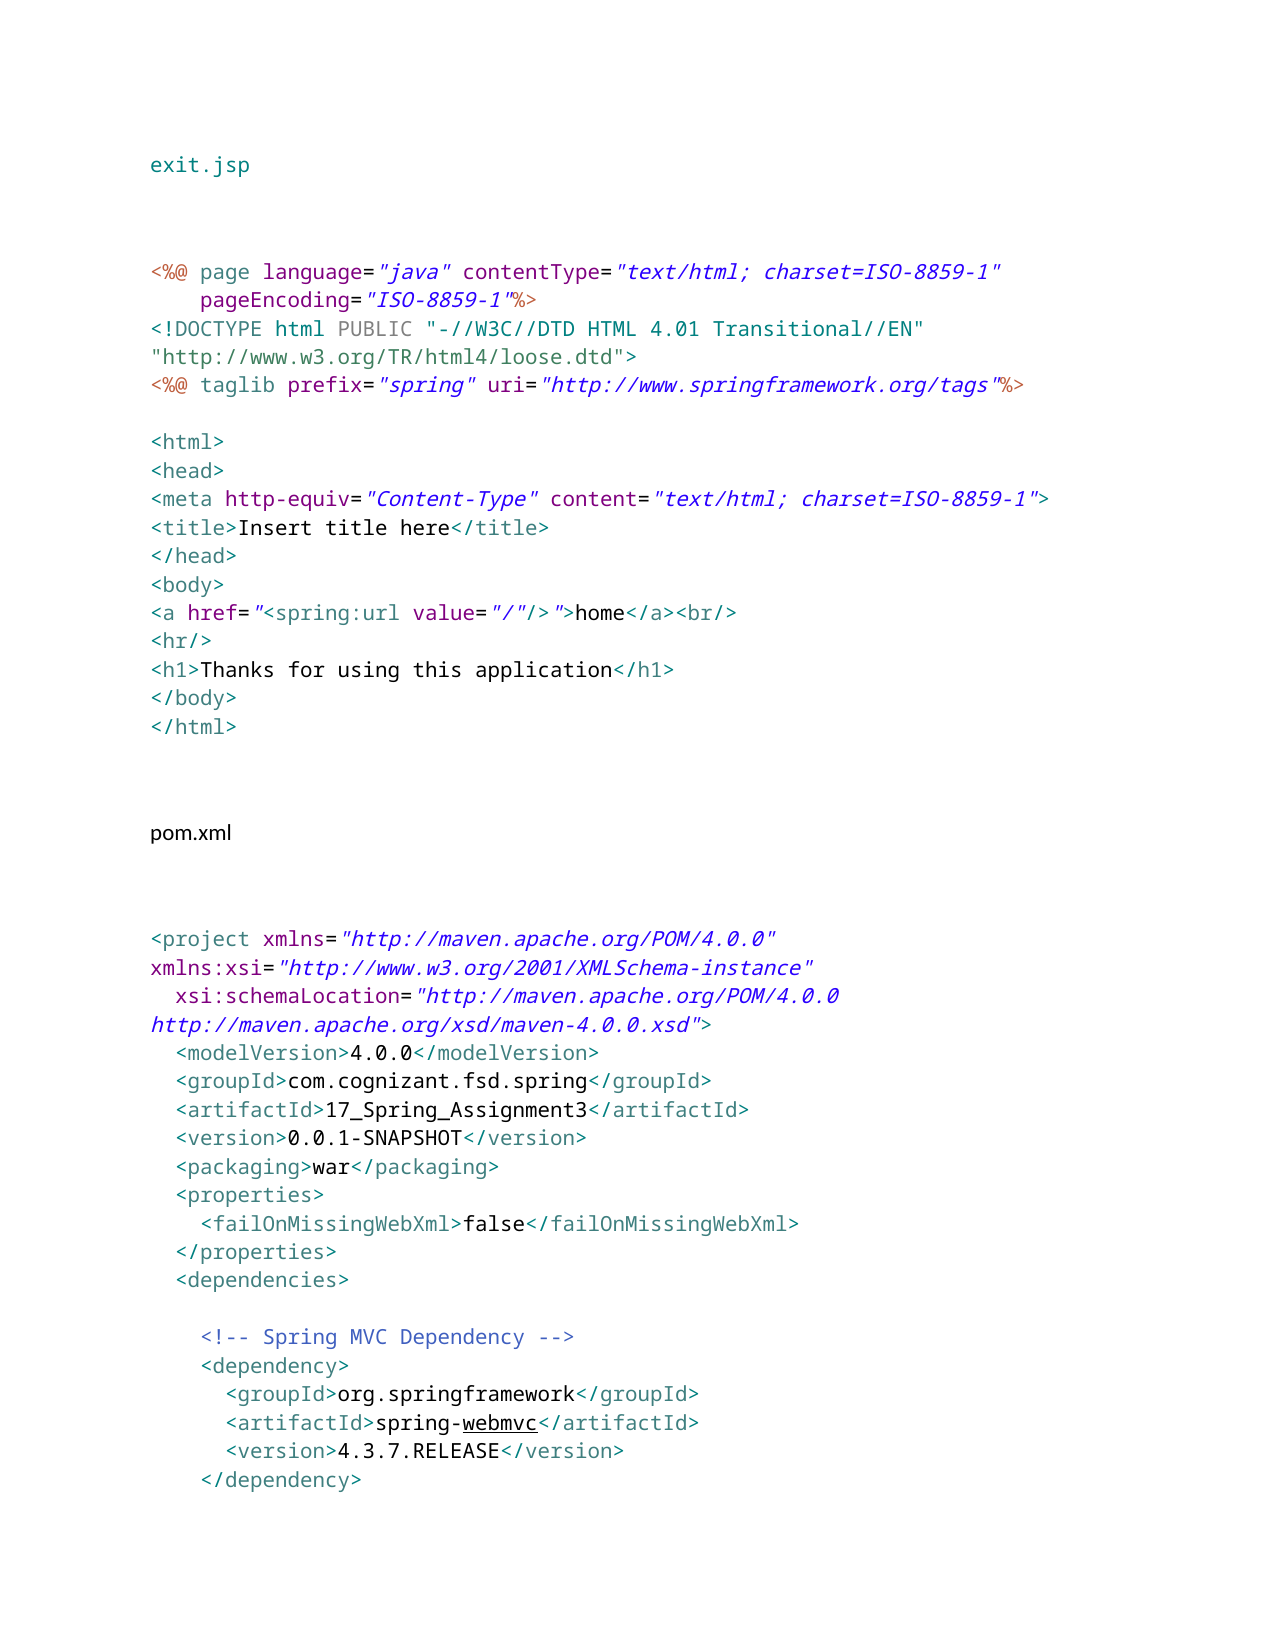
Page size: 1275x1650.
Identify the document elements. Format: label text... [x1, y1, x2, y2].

text <%@ taglib prefix="spring" uri="http://www.springframework.org/tags"%> [150, 371, 1125, 399]
text pom.xml [150, 818, 1125, 846]
text <!DOCTYPE html PUBLIC "-//W3C//DTD HTML 4.01 Transitional//EN" "http://www.w3.org/TR/html4/loose.dtd"> [150, 314, 1125, 371]
text <dependencies> [150, 1266, 1125, 1294]
text exit.jsp [150, 150, 1125, 178]
text xsi:schemaLocation="http://maven.apache.org/POM/4.0.0 http://maven.apache.org/xsd/maven-4.0.0.xsd"> [150, 981, 1125, 1038]
text <version>0.0.1-SNAPSHOT</version> [150, 1123, 1125, 1152]
text <properties> [150, 1180, 1125, 1209]
text <meta http-equiv="Content-Type" content="text/html; charset=ISO-8859-1"> [150, 484, 1125, 513]
text </head> [150, 541, 1125, 570]
text </body> [150, 683, 1125, 712]
text <a href="<spring:url value="/"/>">home</a><br/> [150, 598, 1125, 627]
text <hr/> [150, 627, 1125, 655]
text pageEncoding="ISO-8859-1"%> [150, 285, 1125, 314]
text <head> [150, 456, 1125, 484]
text <!-- Spring MVC Dependency --> [150, 1322, 1125, 1351]
text <dependency> [150, 1351, 1125, 1379]
text <groupId>org.springframework</groupId> [150, 1379, 1125, 1408]
text <h1>Thanks for using this application</h1> [150, 655, 1125, 683]
text </html> [150, 712, 1125, 740]
text <packaging>war</packaging> [150, 1152, 1125, 1180]
text <artifactId>spring-webmvc</artifactId> [150, 1408, 1125, 1436]
text </dependency> [150, 1465, 1125, 1493]
text <title>Insert title here</title> [150, 513, 1125, 541]
text <version>4.3.7.RELEASE</version> [150, 1436, 1125, 1465]
text <failOnMissingWebXml>false</failOnMissingWebXml> [150, 1209, 1125, 1237]
text <artifactId>17_Spring_Assignment3</artifactId> [150, 1095, 1125, 1123]
text </properties> [150, 1237, 1125, 1266]
text <project xmlns="http://maven.apache.org/POM/4.0.0" xmlns:xsi="http://www.w3.org/2001/XMLSchema-instance" [150, 924, 1125, 981]
text <body> [150, 570, 1125, 598]
text <html> [150, 427, 1125, 456]
text <groupId>com.cognizant.fsd.spring</groupId> [150, 1067, 1125, 1095]
text <modelVersion>4.0.0</modelVersion> [150, 1038, 1125, 1067]
text <%@ page language="java" contentType="text/html; charset=ISO-8859-1" [150, 257, 1125, 285]
